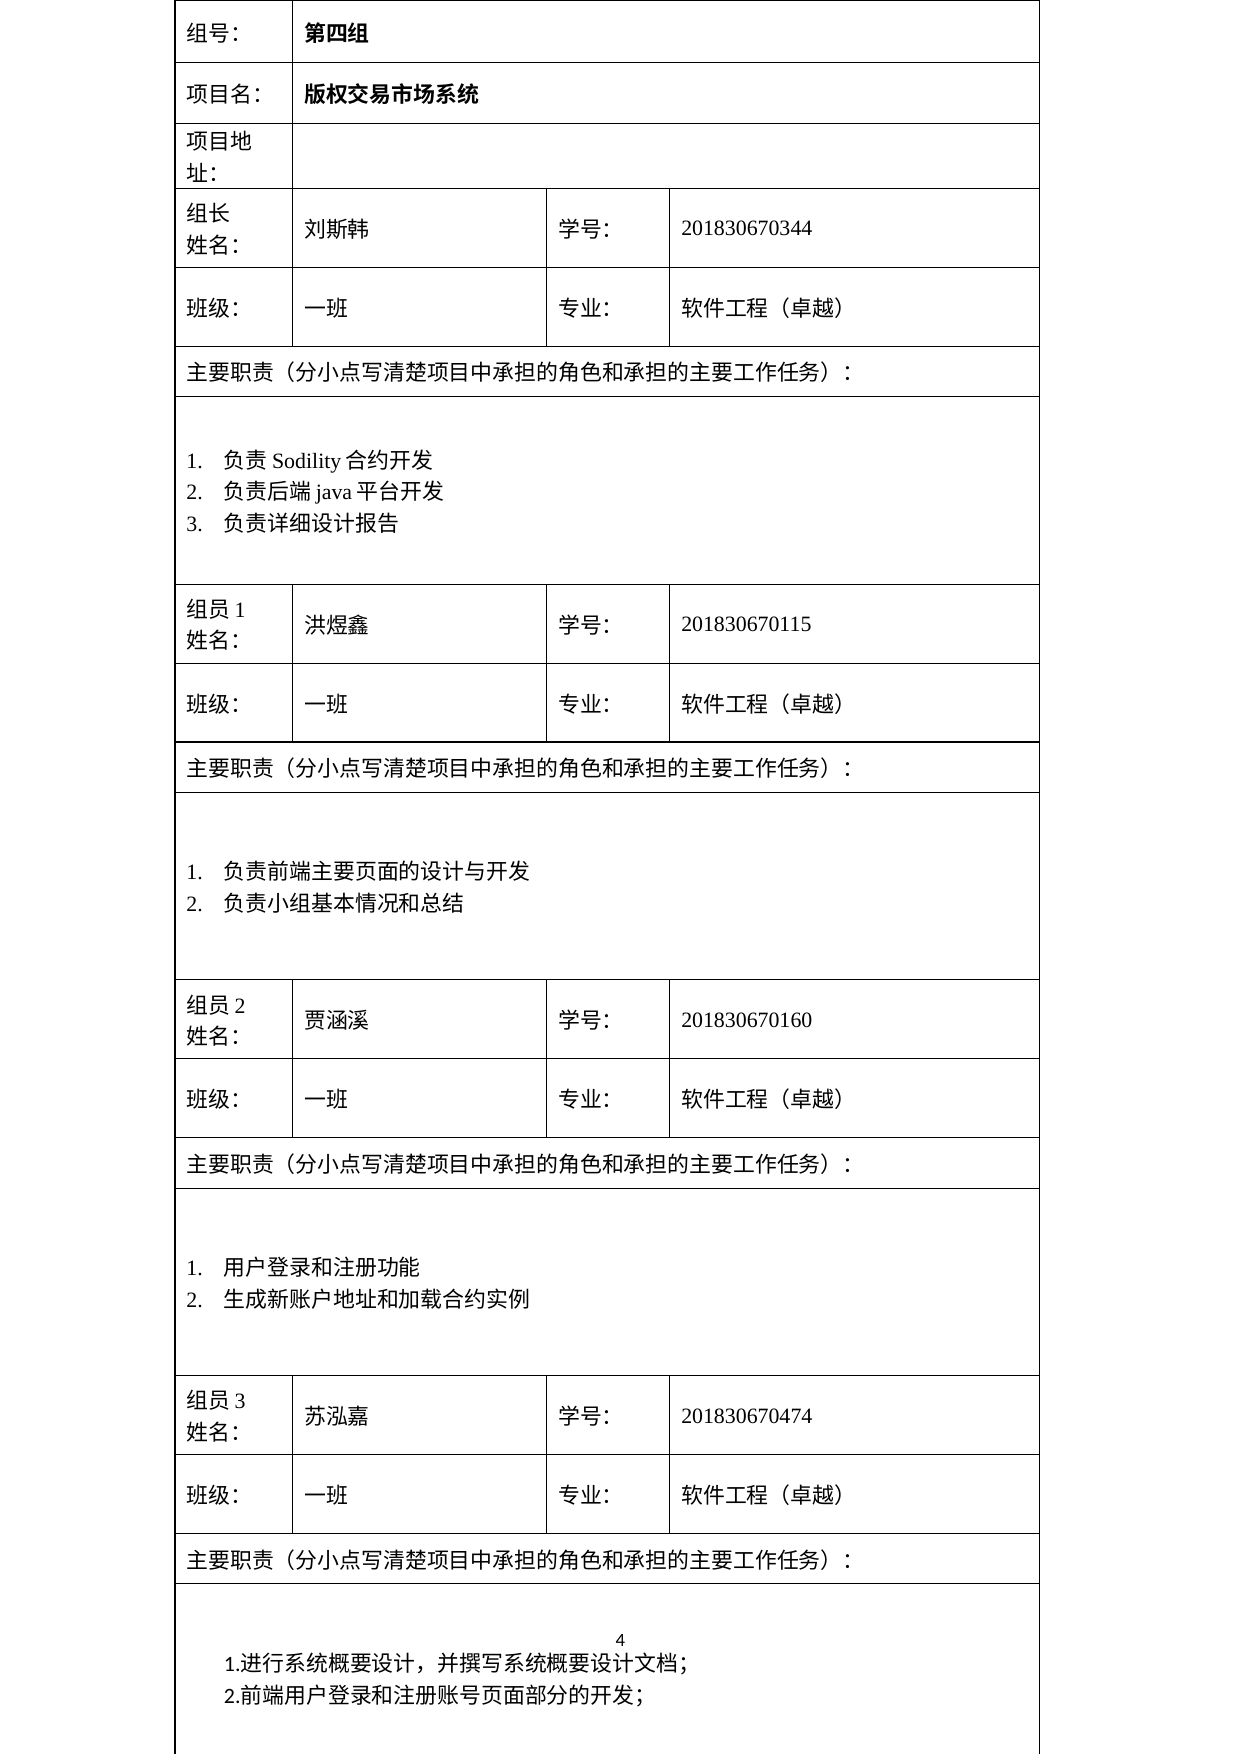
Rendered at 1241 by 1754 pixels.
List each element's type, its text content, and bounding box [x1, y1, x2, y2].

table_cell 专业： [547, 1059, 669, 1137]
table_cell 一班 [293, 1455, 546, 1533]
table_cell 学号： [547, 585, 669, 662]
table_cell 201830670344 [670, 189, 1039, 267]
table_cell 软件工程（卓越） [670, 268, 1039, 346]
table_cell 201830670474 [670, 1376, 1039, 1454]
table_cell 专业： [547, 1455, 669, 1533]
table_cell 专业： [547, 268, 669, 346]
table_cell 一班 [293, 268, 546, 346]
table_cell 软件工程（卓越） [670, 1059, 1039, 1137]
table_cell 项目名： [176, 63, 292, 123]
table_cell 主要职责（分小点写清楚项目中承担的角色和承担的主要工作任务）： [176, 347, 1039, 396]
table_cell 刘斯韩 [293, 189, 546, 267]
table_cell 1.进行系统概要设计，并撰写系统概要设计文档； 2.前端用户登录和注册账号页面部分的开发； [176, 1584, 1039, 1754]
table_header 组号： [176, 1, 292, 62]
table_cell 负责Sodility合约开发 负责后端java平台开发 负责详细设计报告 [176, 397, 1039, 583]
table_cell 项目地址： [176, 124, 292, 188]
table_cell 班级： [176, 268, 292, 346]
table_cell 软件工程（卓越） [670, 1455, 1039, 1533]
table_cell 班级： [176, 1059, 292, 1137]
table_cell 苏泓嘉 [293, 1376, 546, 1454]
table_cell 组员2 姓名： [176, 980, 292, 1058]
table_cell 一班 [293, 1059, 546, 1137]
table_cell 主要职责（分小点写清楚项目中承担的角色和承担的主要工作任务）： [176, 743, 1039, 792]
table_cell 主要职责（分小点写清楚项目中承担的角色和承担的主要工作任务）： [176, 1534, 1039, 1583]
table_cell 学号： [547, 1376, 669, 1454]
table_cell 班级： [176, 664, 292, 741]
table_cell 专业： [547, 664, 669, 741]
table_cell 贾涵溪 [293, 980, 546, 1058]
table_cell 版权交易市场系统 [293, 63, 1039, 123]
table_header 第四组 [293, 1, 1039, 62]
table_cell 软件工程（卓越） [670, 664, 1039, 741]
table_cell 用户登录和注册功能 生成新账户地址和加载合约实例 [176, 1189, 1039, 1375]
table_cell 201830670115 [670, 585, 1039, 662]
table_cell 洪煜鑫 [293, 585, 546, 662]
table_cell 组员1 姓名： [176, 585, 292, 662]
table_cell 组长 姓名： [176, 189, 292, 267]
table_cell 一班 [293, 664, 546, 741]
table_cell 负责前端主要页面的设计与开发 负责小组基本情况和总结 [176, 793, 1039, 979]
table_cell 班级： [176, 1455, 292, 1533]
table_cell [293, 124, 1039, 188]
table_cell 组员3 姓名： [176, 1376, 292, 1454]
table_cell 学号： [547, 189, 669, 267]
table_cell 主要职责（分小点写清楚项目中承担的角色和承担的主要工作任务）： [176, 1138, 1039, 1187]
table_cell 201830670160 [670, 980, 1039, 1058]
table_cell 学号： [547, 980, 669, 1058]
